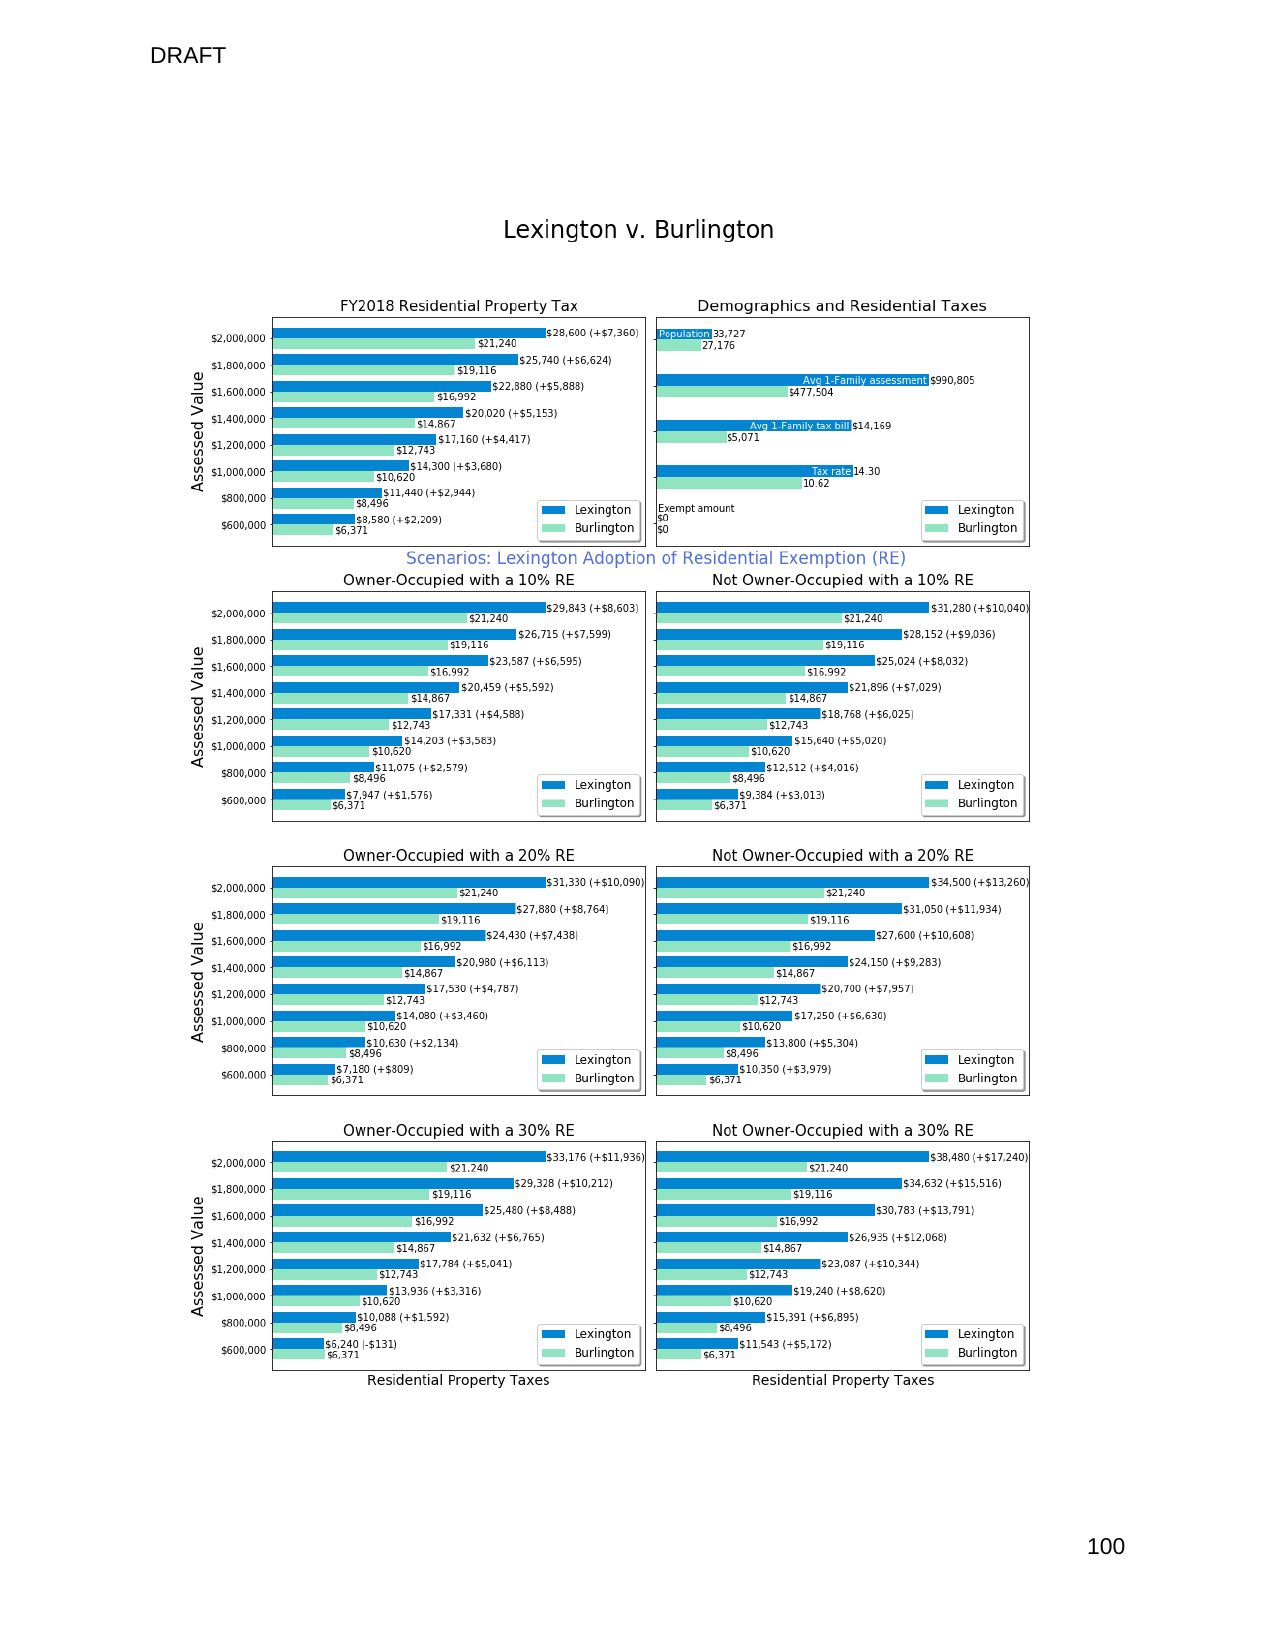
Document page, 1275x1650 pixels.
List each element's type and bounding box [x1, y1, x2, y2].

picture [150, 150, 1125, 1501]
